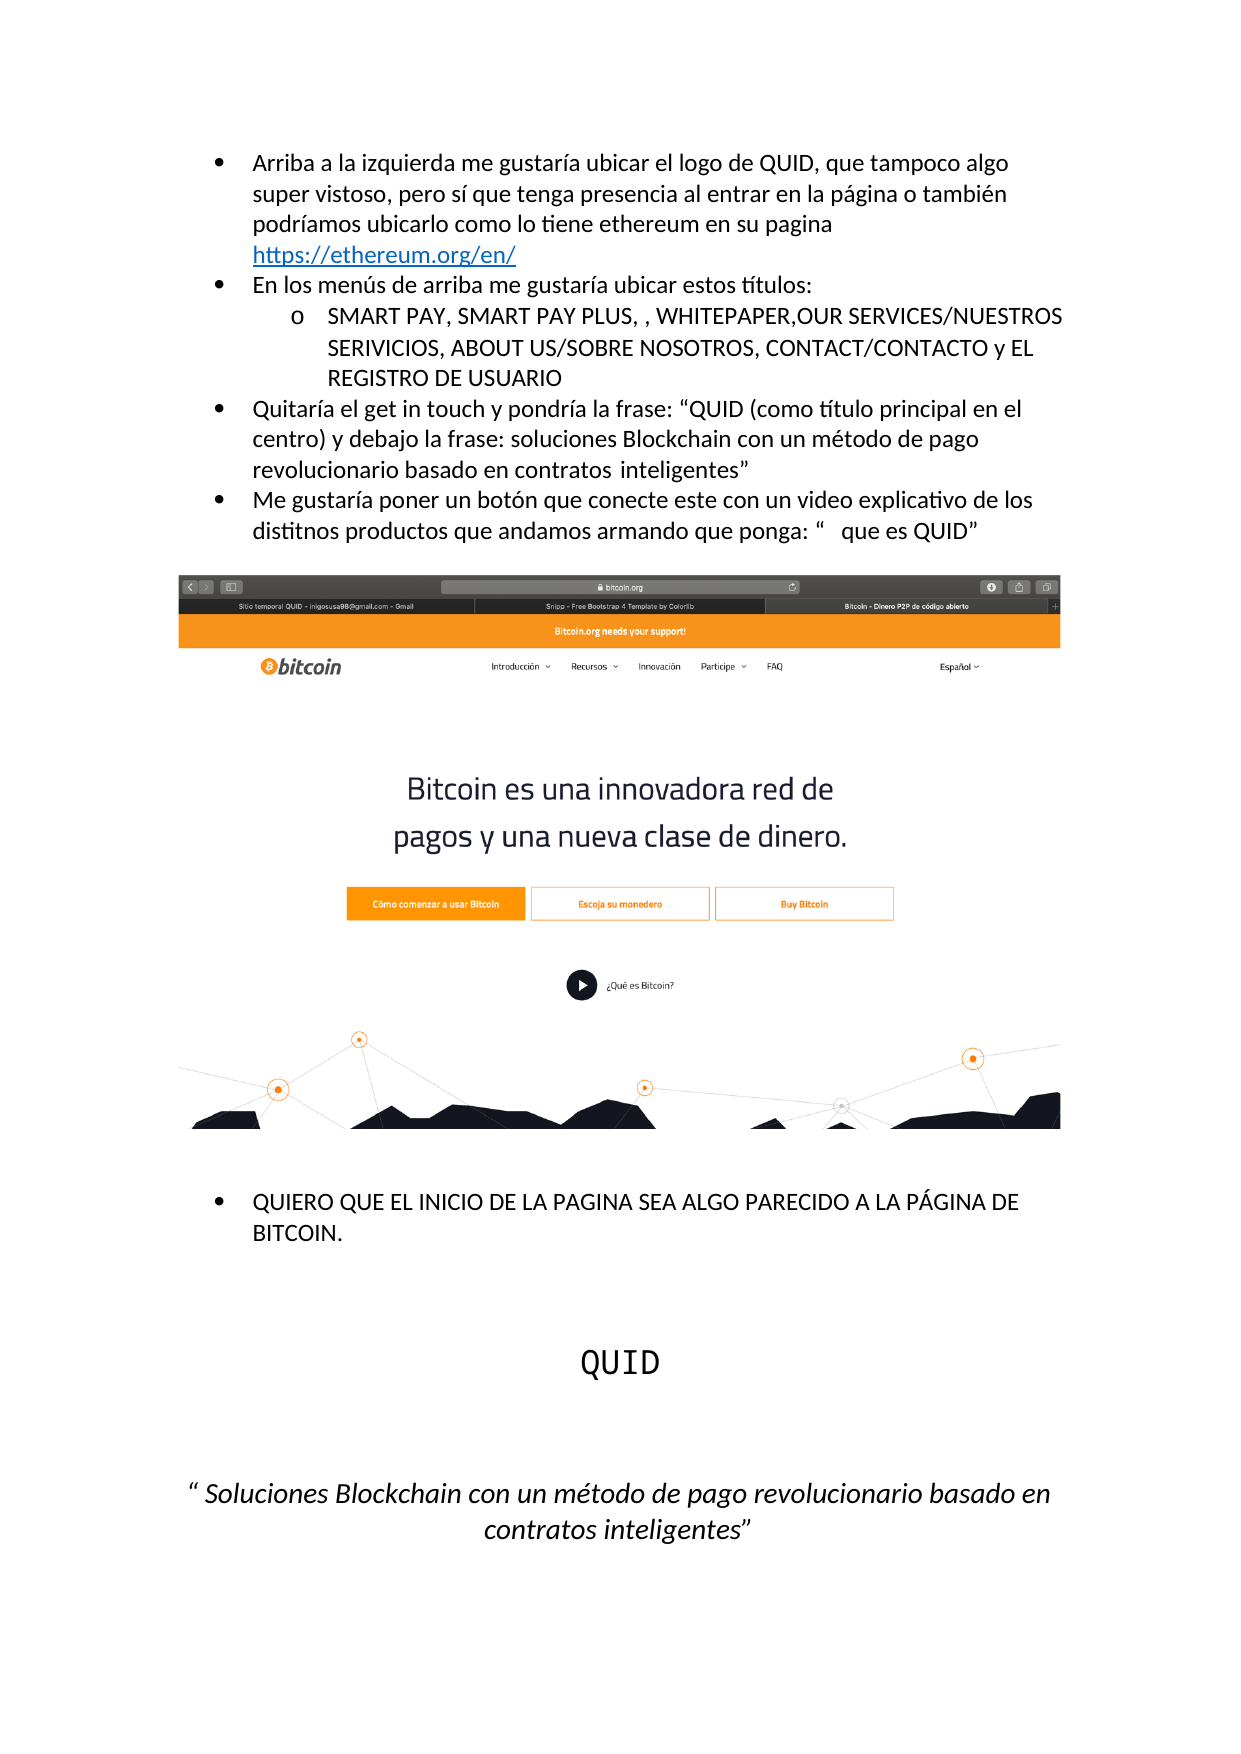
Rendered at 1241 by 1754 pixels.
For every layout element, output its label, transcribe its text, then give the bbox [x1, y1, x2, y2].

text “ Soluciones Blockchain con un método de pago revolucionario basado en contratos inteligentes” [177, 1475, 1063, 1547]
list Arriba a la izquierda me gustaría ubicar el logo de QUID, que tampoco algo super vistoso, pero sí que tenga presencia al entrar en la página o también podríamos ubicarlo como lo tiene ethereum en su pagina https://ethereum.org/en/ [215, 148, 1063, 270]
list QUIERO QUE EL INICIO DE LA PAGINA SEA ALGO PARECIDO A LA PÁGINA DE BITCOIN. [215, 1187, 1063, 1248]
list SMART PAY, SMART PAY PLUS, , WHITEPAPER,OUR SERVICES/NUESTROS SERIVICIOS, ABOUT US/SOBRE NOSOTROS, CONTACT/CONTACTO y EL REGISTRO DE USUARIO [290, 300, 1063, 393]
list En los menús de arriba me gustaría ubicar estos títulos: [215, 270, 1063, 300]
list Quitaría el get in touch y pondría la frase: “QUID (como título principal en el centro) y debajo la frase: soluciones Blockchain con un método de pago revolucionario basado en contratos inteligentes” [215, 393, 1063, 484]
list Me gustaría poner un botón que conecte este con un video explicativo de los distitnos productos que andamos armando que ponga: “ que es QUID” [215, 484, 1063, 546]
text QUID [177, 1339, 1063, 1384]
picture [177, 575, 1059, 1127]
